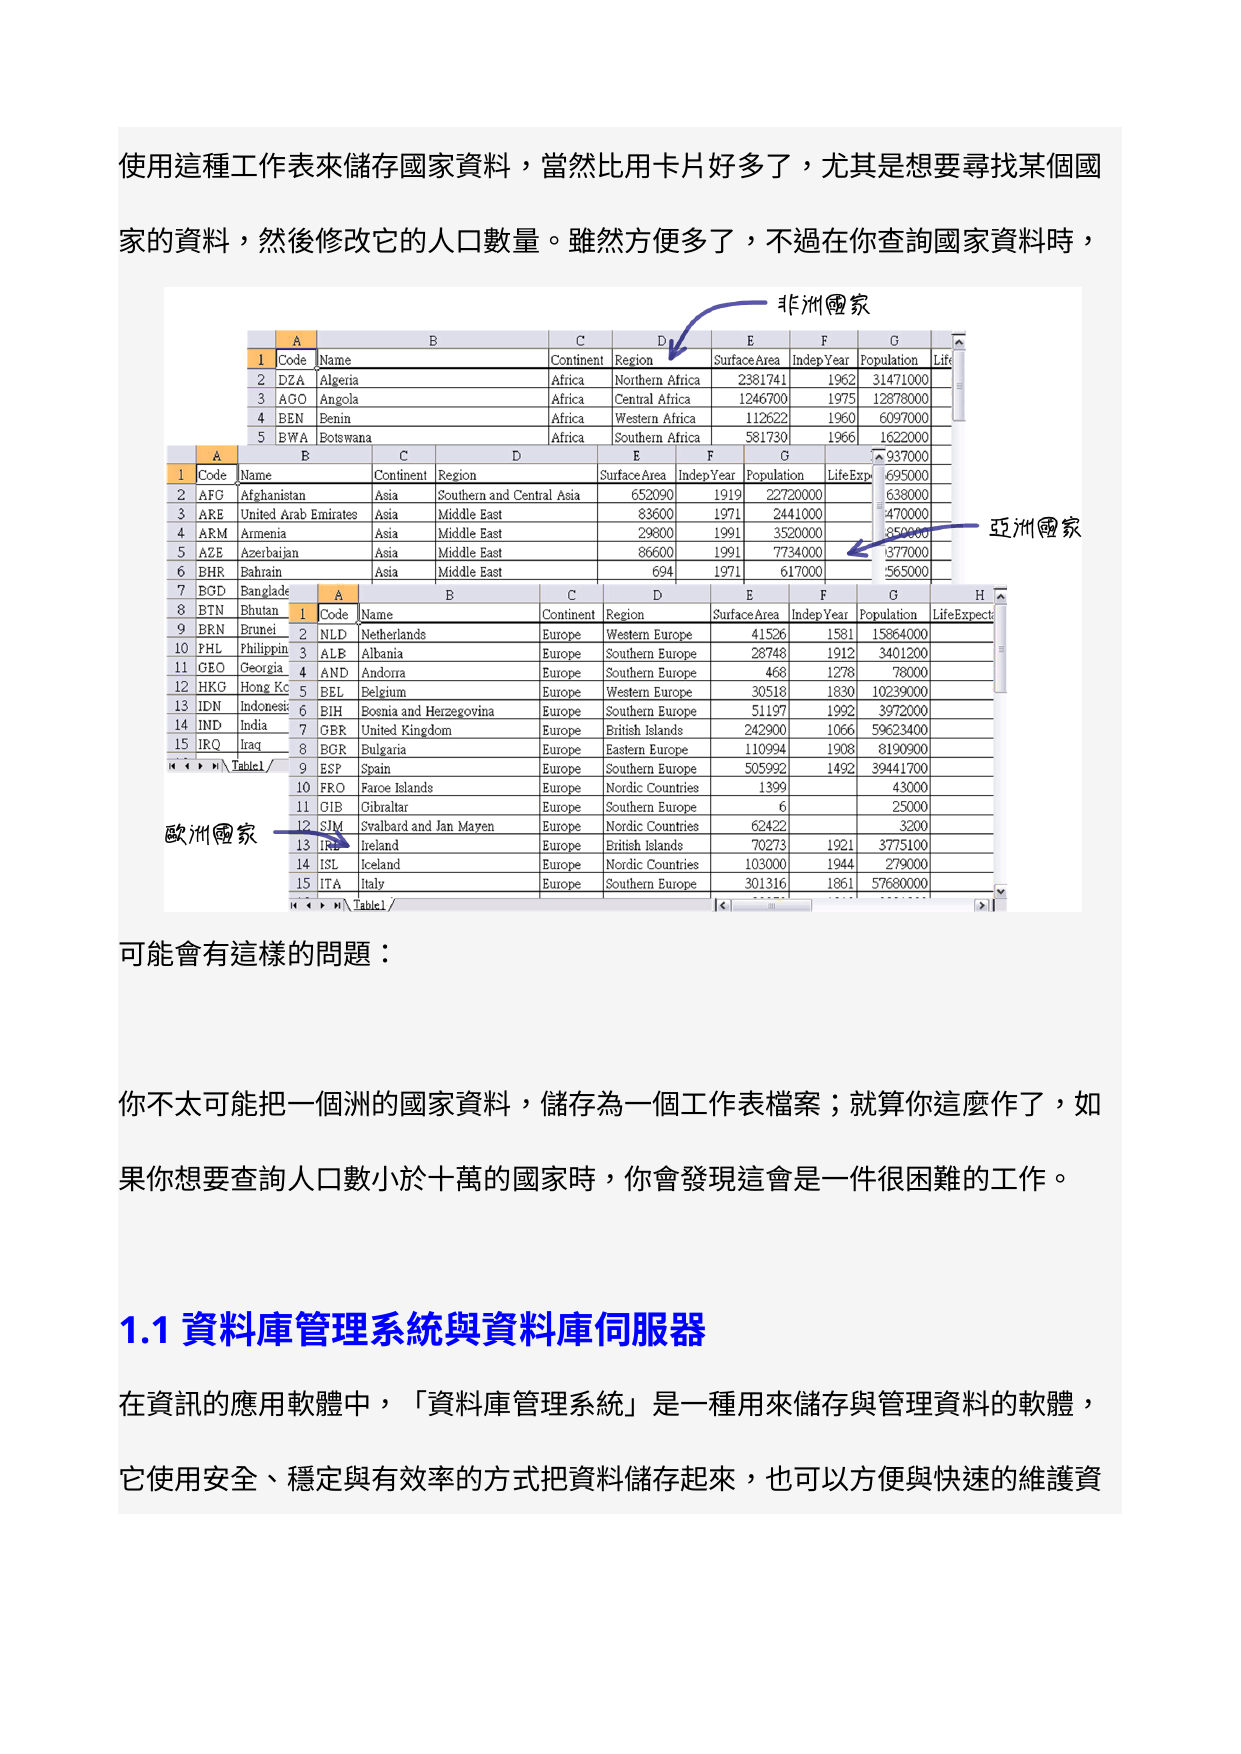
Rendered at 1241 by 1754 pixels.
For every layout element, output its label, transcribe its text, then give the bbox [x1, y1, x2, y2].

text 1.1 資料庫管理系統與資料庫伺服器 [118, 1289, 1122, 1364]
text 你不太可能把一個洲的國家資料，儲存為一個工作表檔案；就算你這麼作了，如果你想要查詢人口數小於十萬的國家時，你會發現這會是一件很困難的工作。 [118, 1064, 1122, 1214]
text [118, 1364, 1122, 1514]
picture [163, 287, 1082, 912]
